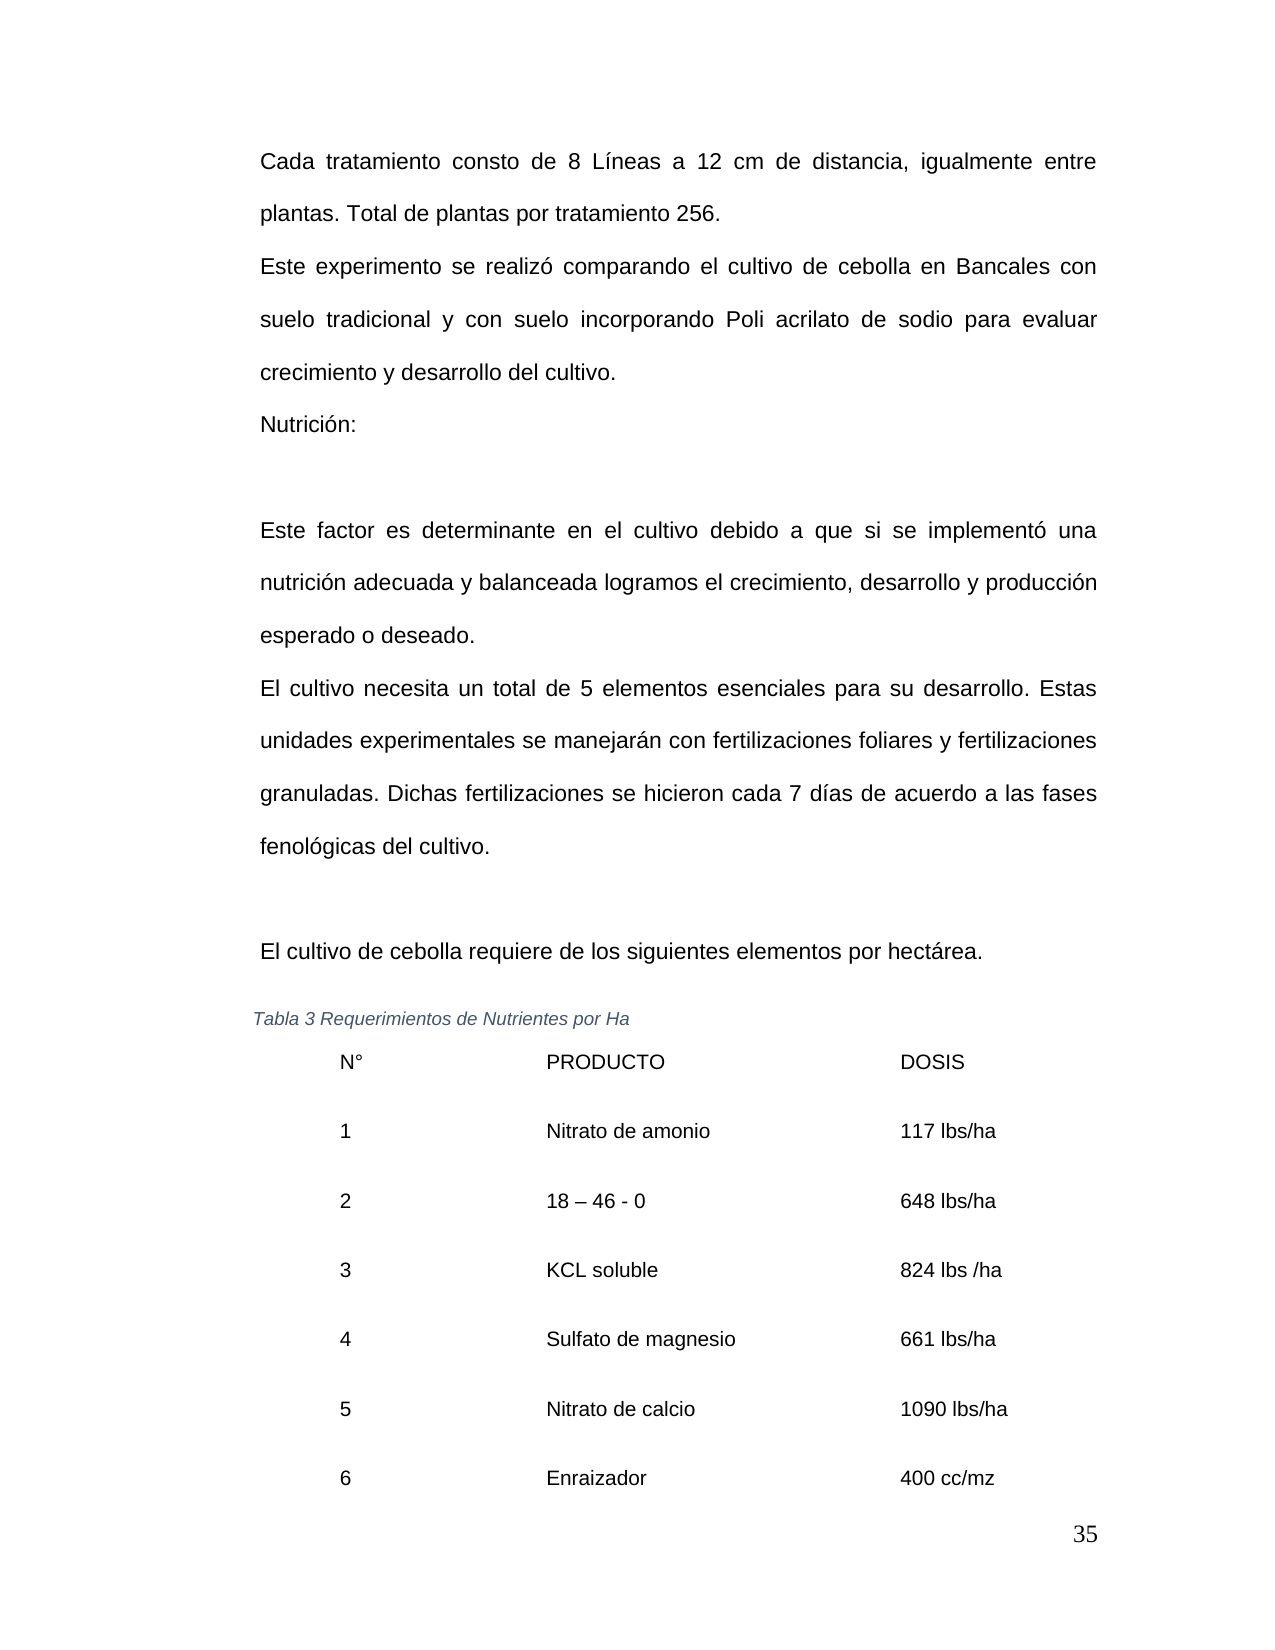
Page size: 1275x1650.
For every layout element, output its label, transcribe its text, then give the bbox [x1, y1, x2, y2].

table_cell 2 [260, 1189, 458, 1258]
list Nutrición: [260, 411, 1098, 437]
table_cell 4 [260, 1327, 458, 1396]
table_cell KCL soluble [458, 1258, 816, 1327]
table_header N° [260, 1050, 458, 1119]
list Cada tratamiento consto de 8 Líneas a 12 cm de distancia, igualmente entre plantas. Total de plantas por tratamiento 256. [260, 148, 1098, 227]
table_cell 5 [260, 1396, 458, 1466]
table_header PRODUCTO [458, 1050, 816, 1119]
text Tabla 3 Requerimientos de Nutrientes por Ha [177, 1008, 1098, 1029]
list Este factor es determinante en el cultivo debido a que si se implementó una nutrición adecuada y balanceada logramos el crecimiento, desarrollo y producción esperado o deseado. [260, 517, 1098, 648]
table_cell 1090 lbs/ha [816, 1396, 1097, 1466]
list El cultivo de cebolla requiere de los siguientes elementos por hectárea. [260, 938, 1098, 964]
table_cell 648 lbs/ha [816, 1189, 1097, 1258]
table_cell 824 lbs /ha [816, 1258, 1097, 1327]
table_cell 18 – 46 - 0 [458, 1189, 816, 1258]
list El cultivo necesita un total de 5 elementos esenciales para su desarrollo. Estas unidades experimentales se manejarán con fertilizaciones foliares y fertilizaciones granuladas. Dichas fertilizaciones se hicieron cada 7 días de acuerdo a las fases fenológicas del cultivo. [260, 675, 1098, 859]
table_cell Nitrato de calcio [458, 1396, 816, 1466]
table_cell 1 [260, 1119, 458, 1188]
table_cell Sulfato de magnesio [458, 1327, 816, 1396]
table_cell 117 lbs/ha [816, 1119, 1097, 1188]
table_cell Nitrato de amonio [458, 1119, 816, 1188]
table_cell 3 [260, 1258, 458, 1327]
table_cell Enraizador [458, 1466, 816, 1489]
table_header DOSIS [816, 1050, 1097, 1119]
table_cell 400 cc/mz [816, 1466, 1097, 1489]
table_cell 6 [260, 1466, 458, 1489]
table_cell 661 lbs/ha [816, 1327, 1097, 1396]
list Este experimento se realizó comparando el cultivo de cebolla en Bancales con suelo tradicional y con suelo incorporando Poli acrilato de sodio para evaluar crecimiento y desarrollo del cultivo. [260, 253, 1098, 385]
